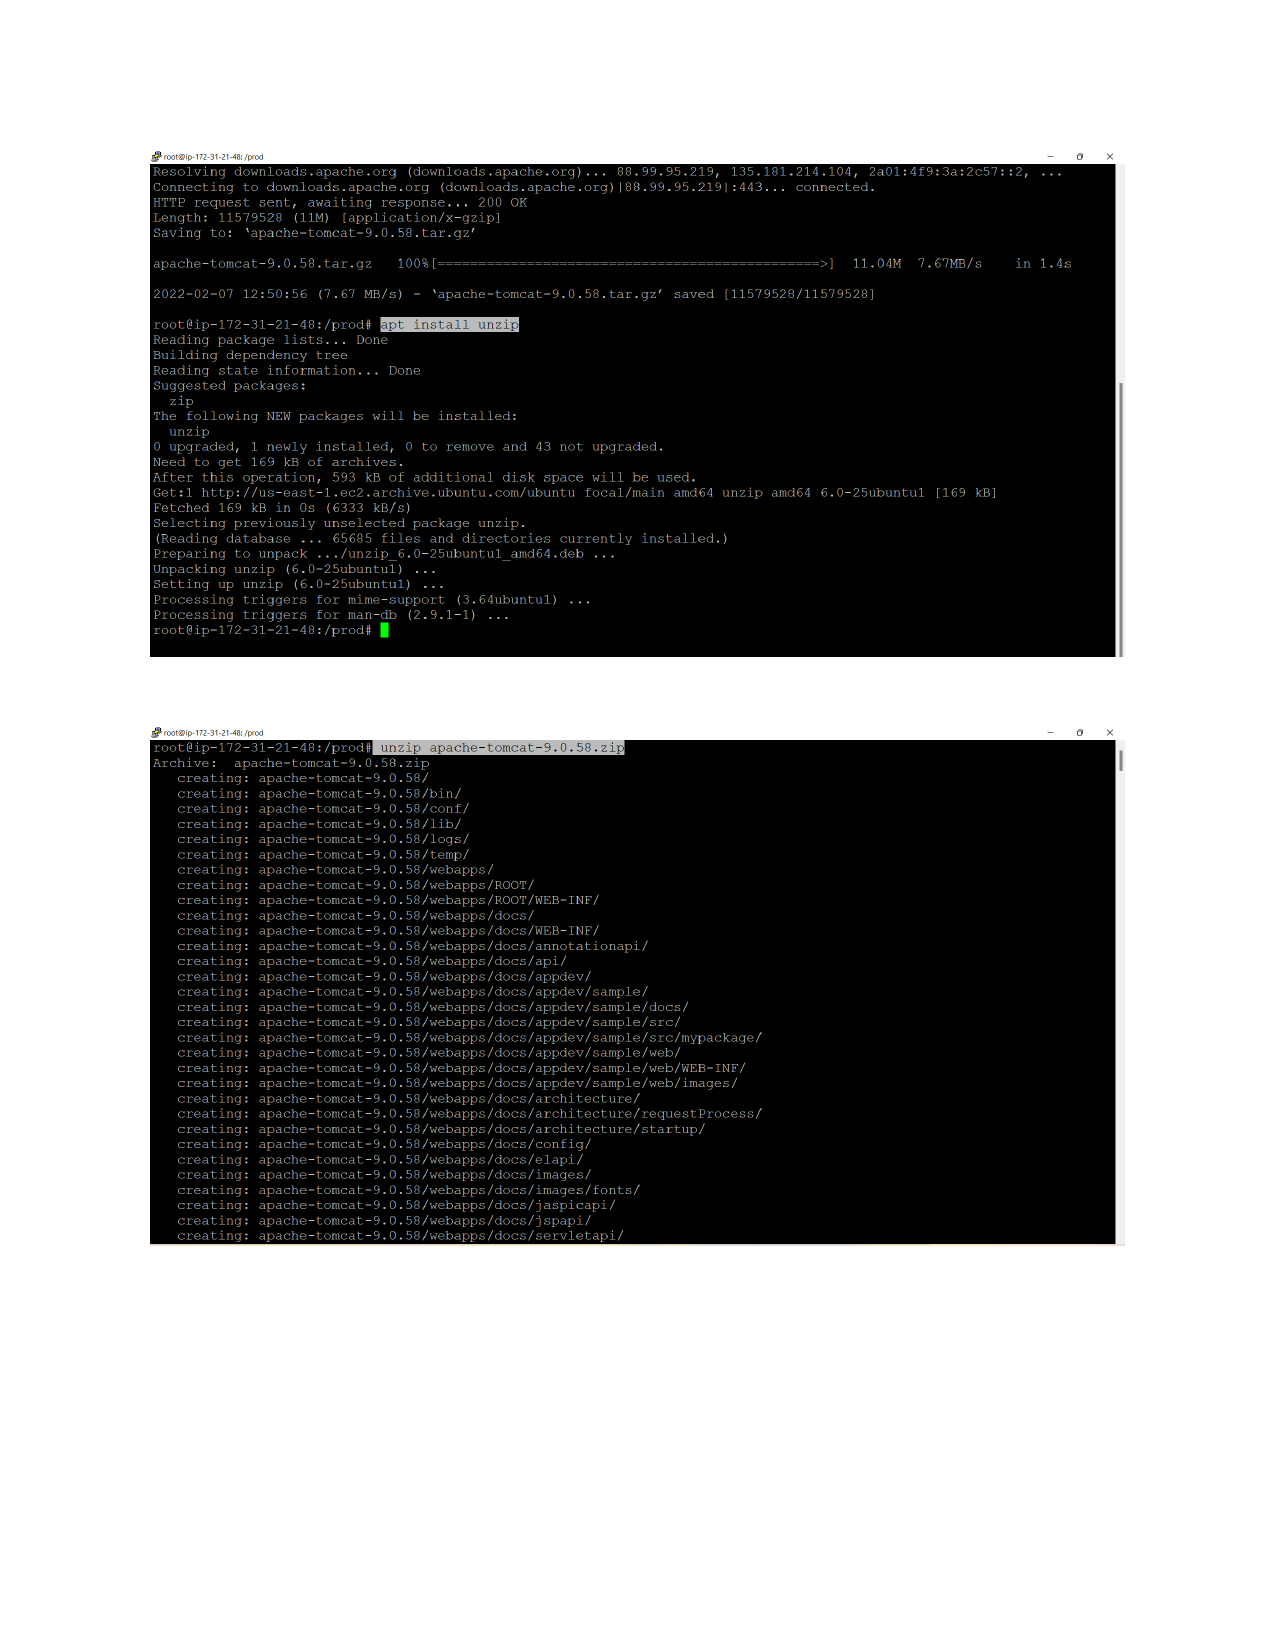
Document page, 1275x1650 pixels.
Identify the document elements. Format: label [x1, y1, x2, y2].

picture [150, 725, 1125, 1246]
picture [150, 150, 1125, 657]
